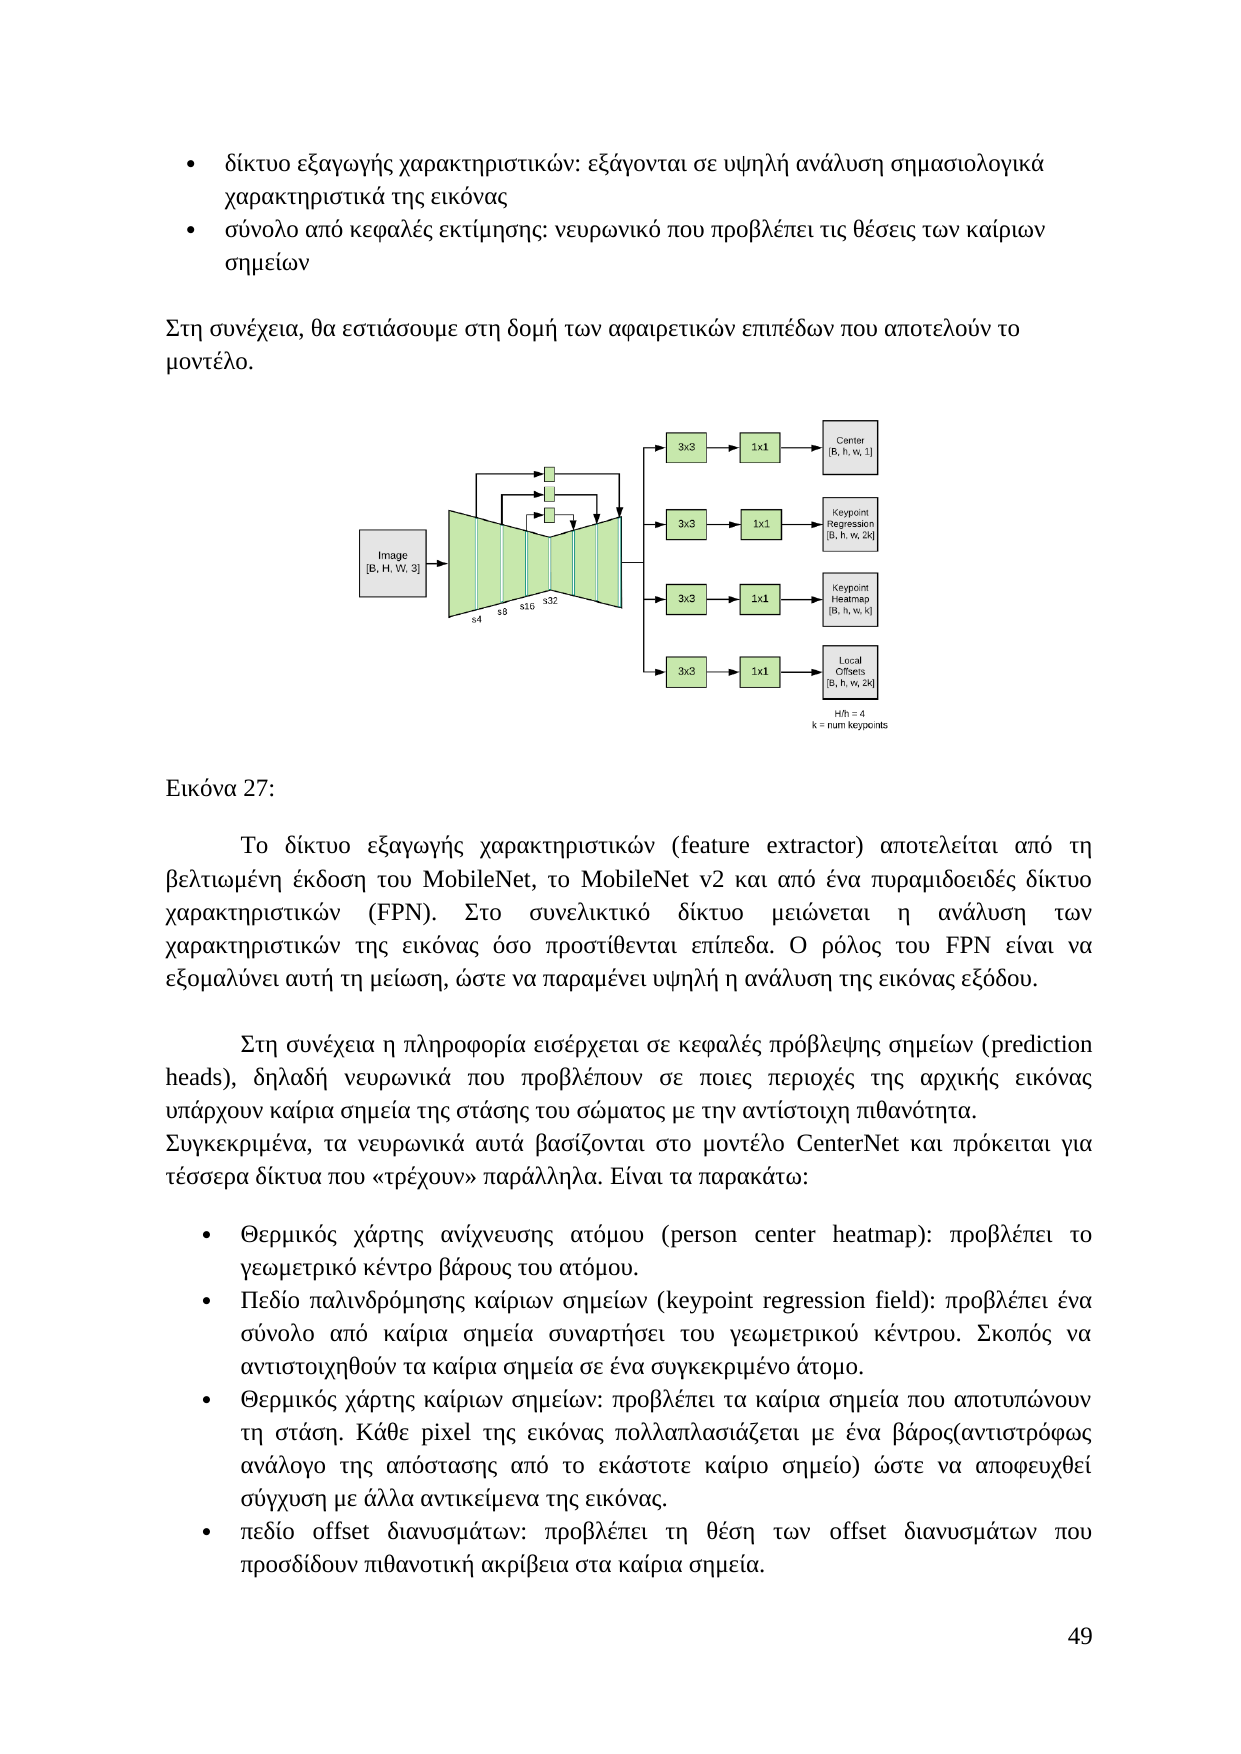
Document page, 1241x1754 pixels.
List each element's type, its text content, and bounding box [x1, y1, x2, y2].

picture [312, 381, 928, 769]
list Πεδίο παλινδρόμησης καίριων σημείων (keypoint regression field): προβλέπει ένα σύνολο από καίρια σημεία συναρτήσει του γεωμετρικού κέντρου. Σκοπός να αντιστοιχηθούν τα καίρια σημεία σε ένα συγκεκριμένο άτομο. [203, 1285, 1092, 1380]
text Το δίκτυο εξαγωγής χαρακτηριστικών (feature extractor) αποτελείται από τη βελτιωμένη έκδοση του MobileNet, το MobileNet v2 και από ένα πυραμιδοειδές δίκτυο χαρακτηριστικών (FPN). Στο συνελικτικό δίκτυο μειώνεται η ανάλυση των χαρακτηριστικών της εικόνας όσο προστίθενται επίπεδα. Ο ρόλος του FPN είναι να εξομαλύνει αυτή τη μείωση, ώστε να παραμένει υψηλή η ανάλυση της εικόνας εξόδου. [165, 831, 1092, 991]
text Στη συνέχεια, θα εστιάσουμε στη δομή των αφαιρετικών επιπέδων που αποτελούν το μοντέλο. [165, 313, 1092, 374]
list σύνολο από κεφαλές εκτίμησης: νευρωνικό που προβλέπει τις θέσεις των καίριων σημείων [187, 214, 1092, 276]
list δίκτυο εξαγωγής χαρακτηριστικών: εξάγονται σε υψηλή ανάλυση σημασιολογικά χαρακτηριστικά της εικόνας [187, 148, 1092, 209]
list Θερμικός χάρτης καίριων σημείων: προβλέπει τα καίρια σημεία που αποτυπώνουν τη στάση. Κάθε pixel της εικόνας πολλαπλασιάζεται με ένα βάρος(αντιστρόφως ανάλογο της απόστασης από το εκάστοτε καίριο σημείο) ώστε να αποφευχθεί σύγχυση με άλλα αντικείμενα της εικόνας. [203, 1384, 1092, 1512]
list Θερμικός χάρτης ανίχνευσης ατόμου (person center heatmap): προβλέπει το γεωμετρικό κέντρο βάρους του ατόμου. [203, 1219, 1092, 1281]
text Συγκεκριμένα, τα νευρωνικά αυτά βασίζονται στο μοντέλο CenterNet και πρόκειται για τέσσερα δίκτυα που «τρέχουν» παράλληλα. Είναι τα παρακάτω: [165, 1128, 1092, 1189]
list πεδίο offset διανυσμάτων: προβλέπει τη θέση των offset διανυσμάτων που προσδίδουν πιθανοτική ακρίβεια στα καίρια σημεία. [203, 1516, 1092, 1578]
text Στη συνέχεια η πληροφορία εισέρχεται σε κεφαλές πρόβλεψης σημείων (prediction heads), δηλαδή νευρωνικά που προβλέπουν σε ποιες περιοχές της αρχικής εικόνας υπάρχουν καίρια σημεία της στάσης του σώματος με την αντίστοιχη πιθανότητα. [165, 1029, 1092, 1123]
